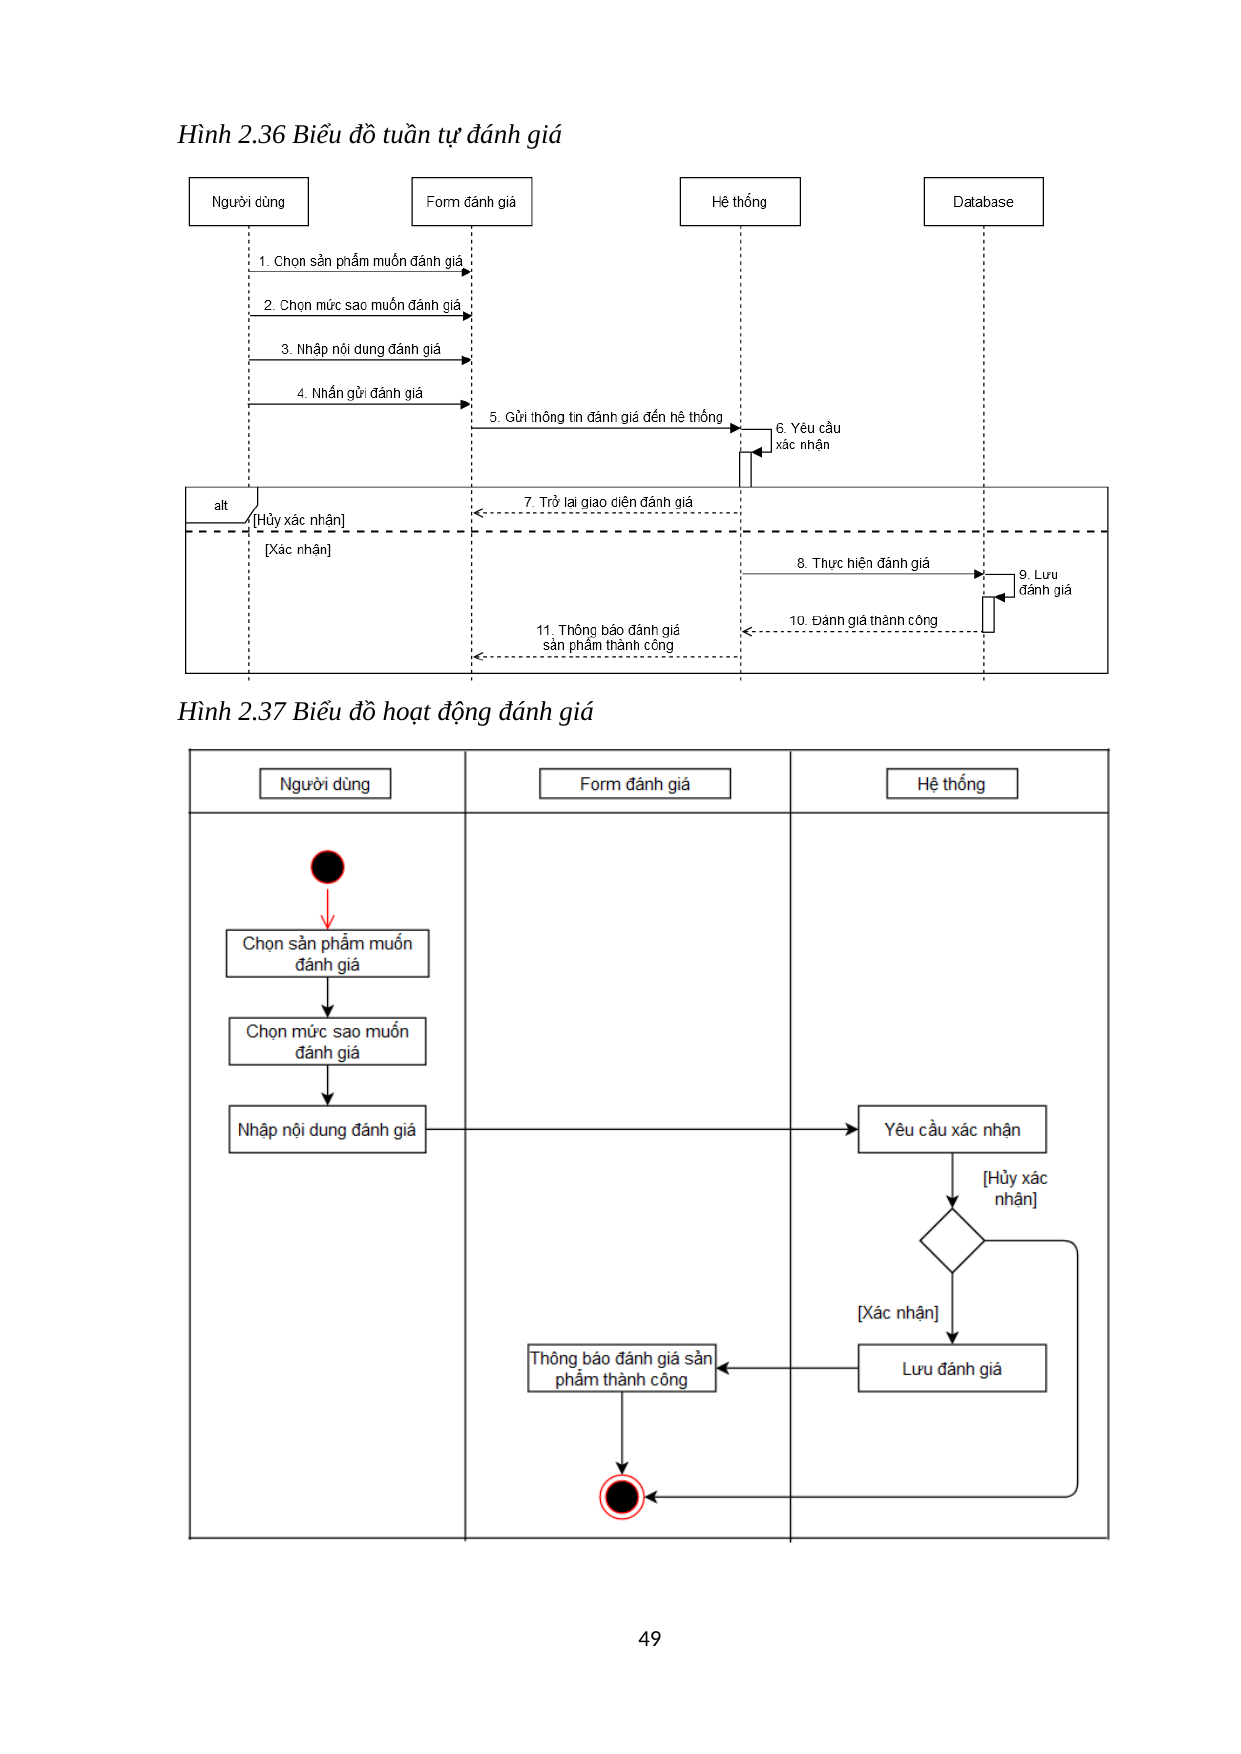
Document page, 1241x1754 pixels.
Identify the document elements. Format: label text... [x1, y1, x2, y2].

picture [177, 164, 1118, 681]
text Hình 2.36 Biểu đồ tuần tự đánh giá [177, 118, 1122, 149]
text Hình 2.37 Biểu đồ hoạt động đánh giá [177, 694, 1122, 726]
picture [177, 741, 1118, 1545]
